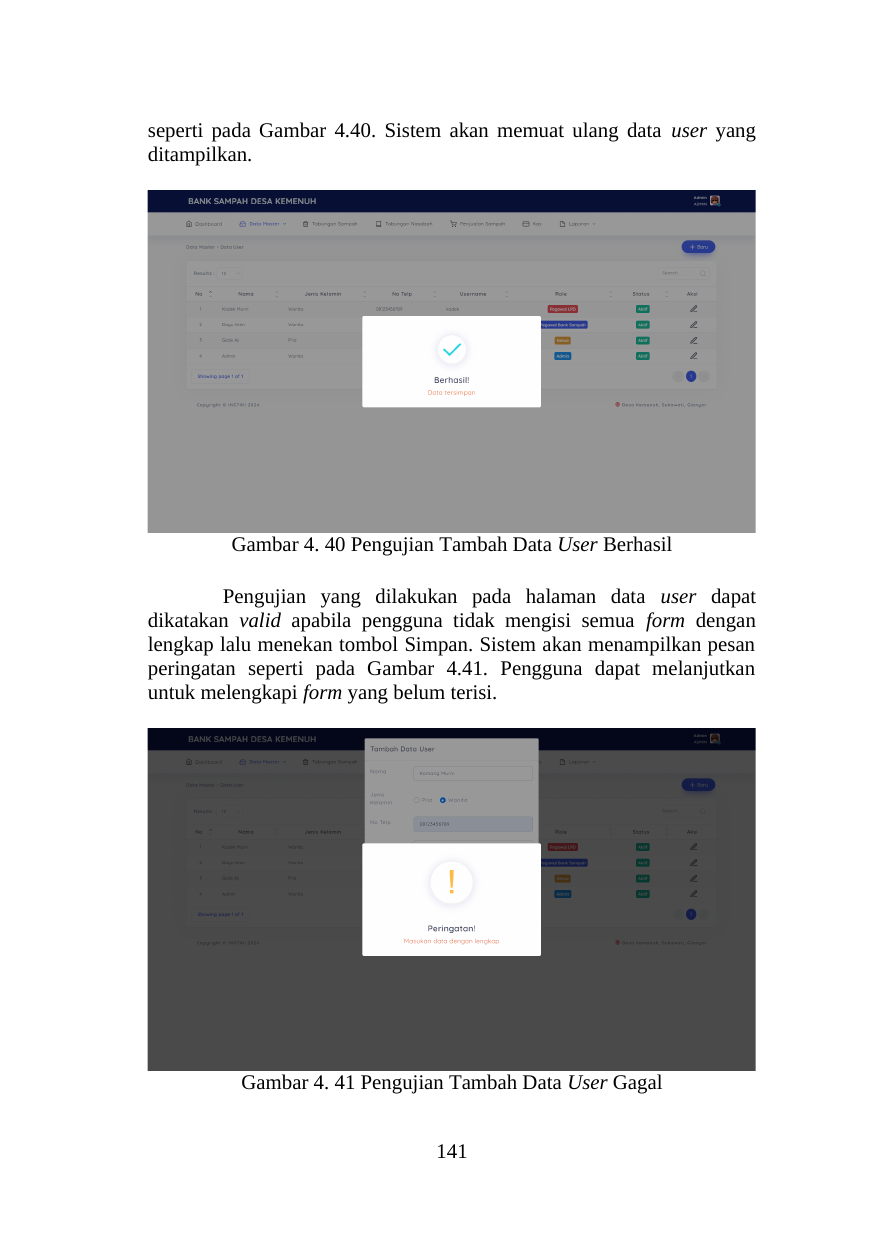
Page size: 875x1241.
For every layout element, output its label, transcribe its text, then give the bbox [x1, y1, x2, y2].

picture [147, 728, 756, 1071]
picture [147, 190, 756, 533]
text Gambar 4. 41 Pengujian Tambah Data User Gagal [148, 1071, 756, 1094]
text Gambar 4. 40 Pengujian Tambah Data User Berhasil [148, 533, 756, 556]
text Pengujian yang dilakukan pada halaman data user dapat dikatakan valid apabila pengguna tidak mengisi semua form dengan lengkap lalu menekan tombol Simpan. Sistem akan menampilkan pesan peringatan seperti pada Gambar 4.41. Pengguna dapat melanjutkan untuk melengkapi form yang belum terisi. [148, 584, 756, 704]
